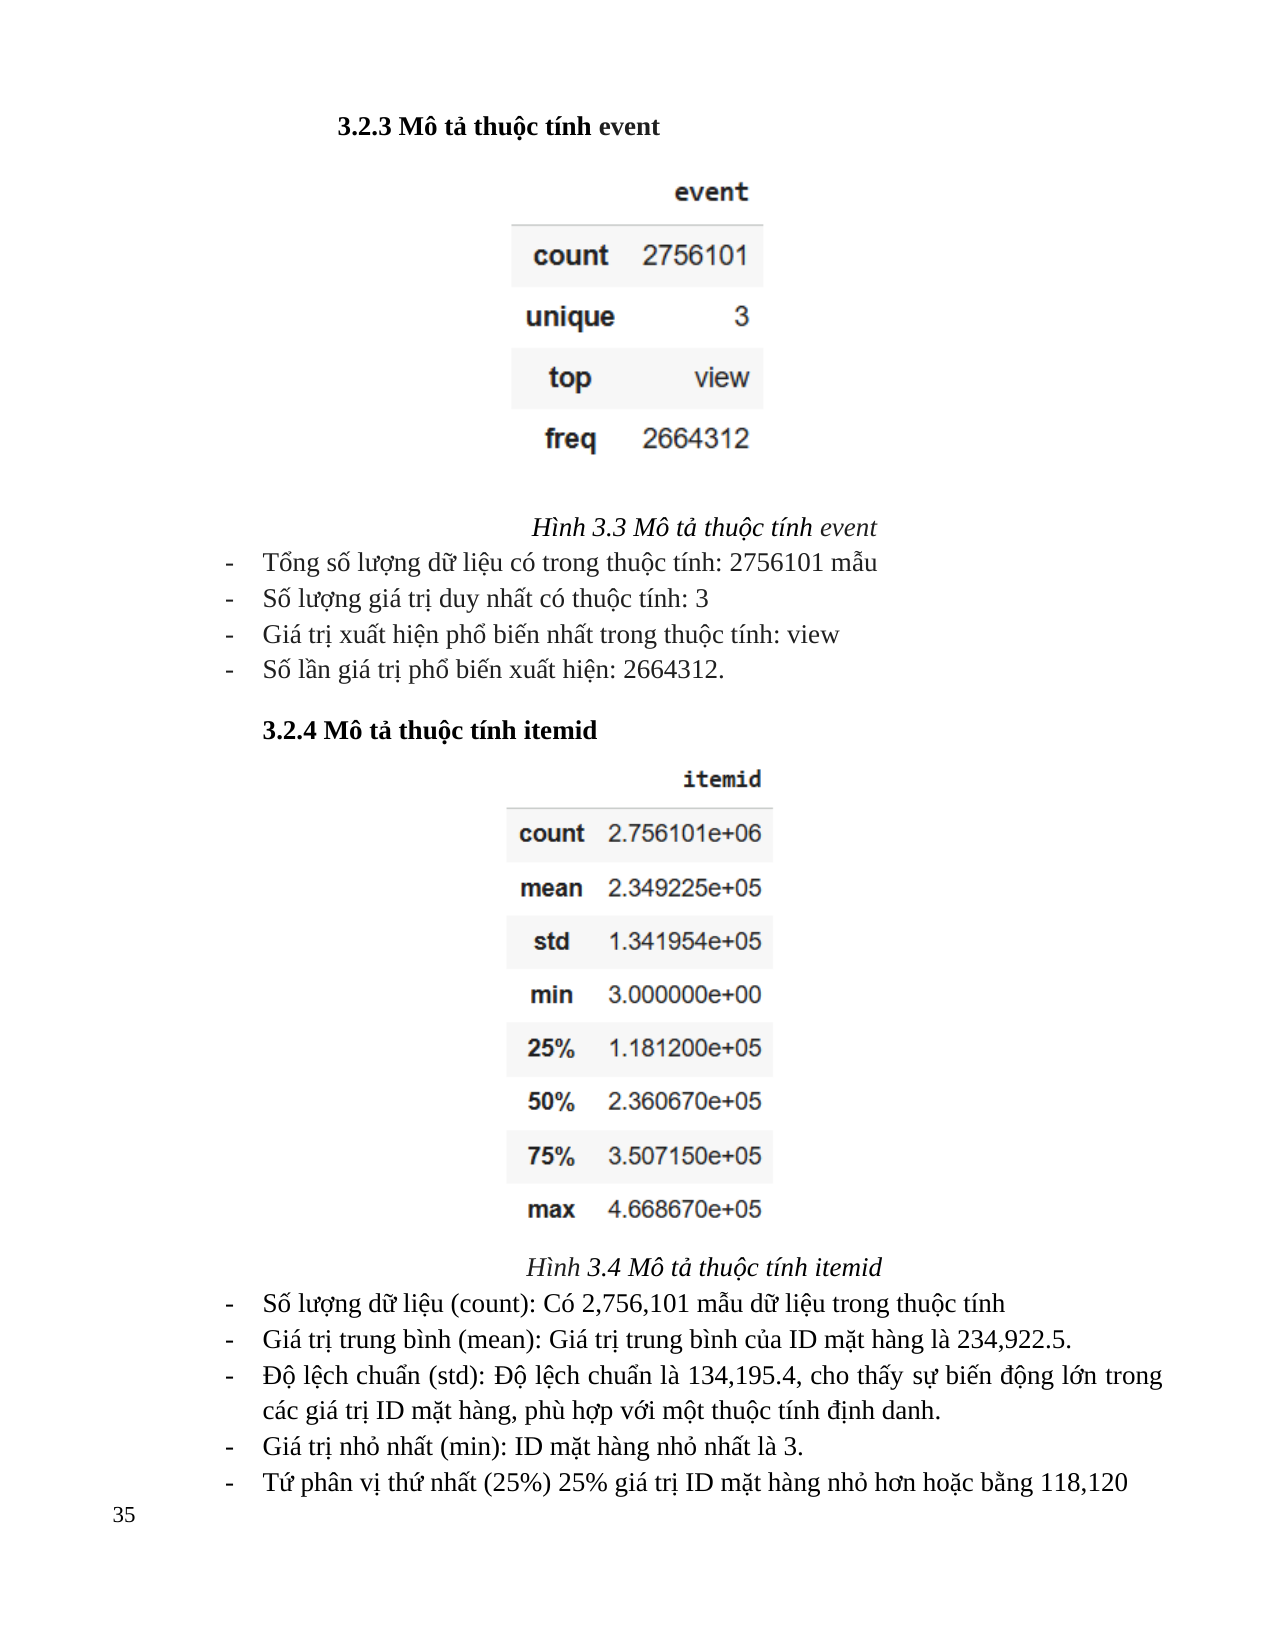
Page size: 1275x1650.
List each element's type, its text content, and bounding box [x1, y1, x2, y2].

text Hình 3.3 Mô tả thuộc tính event [177, 511, 1157, 542]
list Số lần giá trị phổ biến xuất hiện: 2664312. [225, 654, 1157, 685]
list Độ lệch chuẩn (std): Độ lệch chuẩn là 134,195.4, cho thấy sự biến động lớn trong các giá trị ID mặt hàng, phù hợp với một thuộc tính định danh. [225, 1359, 1162, 1426]
list Số lượng dữ liệu (count): Có 2,756,101 mẫu dữ liệu trong thuộc tính [225, 1287, 1162, 1318]
subtitle 3.2.3 Mô tả thuộc tính event [337, 110, 1162, 142]
list Giá trị nhỏ nhất (min): ID mặt hàng nhỏ nhất là 3. [225, 1430, 1162, 1461]
list Tứ phân vị thứ nhất (25%) 25% giá trị ID mặt hàng nhỏ hơn hoặc bằng 118,120 [225, 1466, 1162, 1497]
picture [489, 749, 780, 1248]
list Số lượng giá trị duy nhất có thuộc tính: 3 [225, 582, 1157, 613]
list Tổng số lượng dữ liệu có trong thuộc tính: 2756101 mẫu [225, 546, 1157, 578]
picture [482, 162, 787, 486]
list Giá trị xuất hiện phổ biến nhất trong thuộc tính: view [225, 618, 1157, 649]
subtitle 3.2.4 Mô tả thuộc tính itemid [262, 714, 1162, 746]
list Giá trị trung bình (mean): Giá trị trung bình của ID mặt hàng là 234,922.5. [225, 1323, 1162, 1354]
text Hình 3.4 Mô tả thuộc tính itemid [177, 1252, 1157, 1283]
